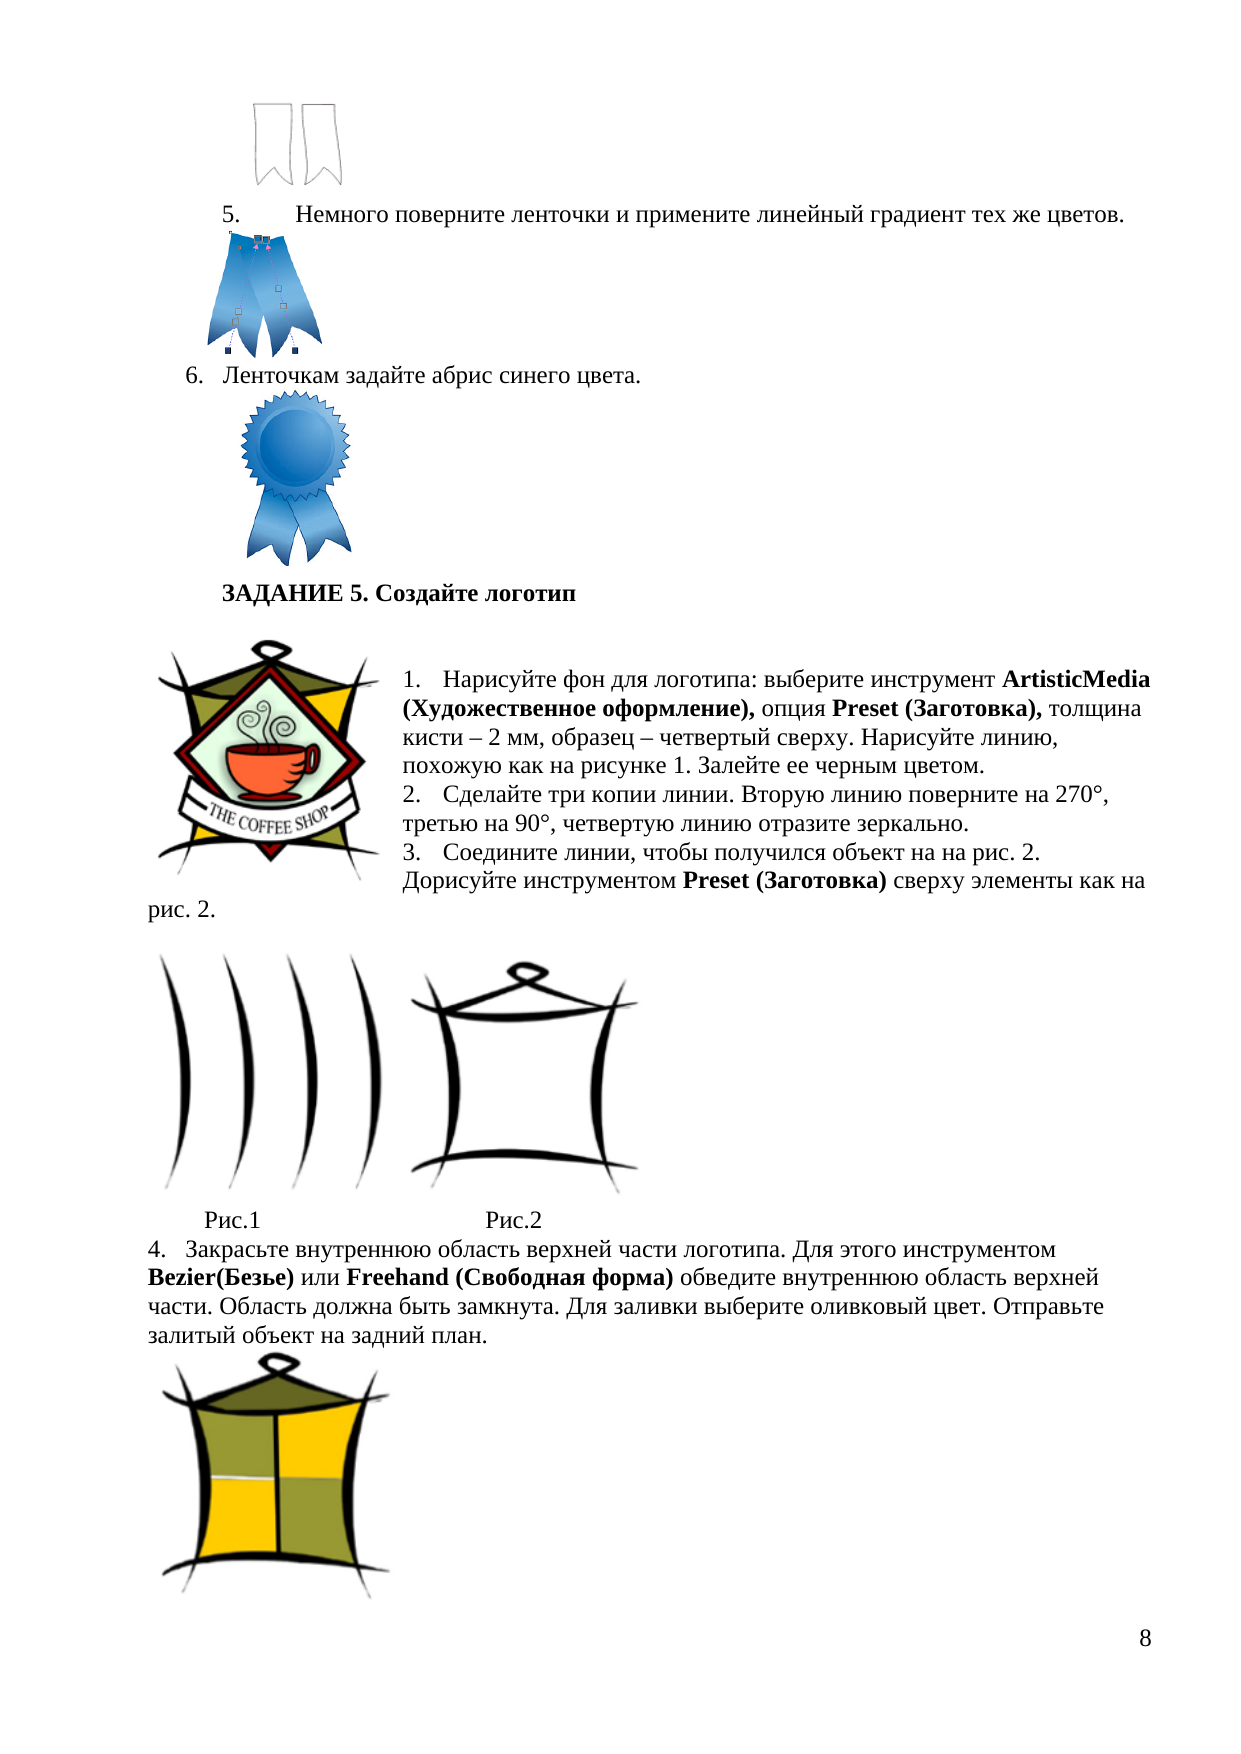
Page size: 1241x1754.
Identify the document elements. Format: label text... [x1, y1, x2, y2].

picture [222, 388, 365, 566]
list Сделайте три копии линии. Вторую линию поверните на 270°, третью на 90°, четвертую линию отразите зеркально. [403, 779, 1152, 837]
list Немного поверните ленточки и примените линейный градиент тех же цветов. [222, 199, 1152, 228]
list Ленточкам задайте абрис синего цвета. [185, 360, 1152, 389]
list Закрасьте внутреннюю область верхней части логотипа. Для этого инструментом Bezier(Безье) или Freehand (Свободная форма) обведите внутреннюю область верхней части. Область должна быть замкнута. Для заливки выберите оливковый цвет. Отправьте залитый объект на задний план. [148, 1234, 1152, 1602]
picture [206, 227, 323, 361]
list Соедините линии, чтобы получился объект на на рис. 2. Дорисуйте инструментом Preset (Заготовка) сверху элементы как на рис. 2. [148, 837, 1152, 923]
text Рис.1 Рис.2 [148, 1205, 1152, 1234]
text ЗАДАНИЕ 5. Создайте логотип [148, 578, 1152, 607]
picture [221, 88, 372, 200]
list Нарисуйте фон для логотипа: выберите инструмент ArtisticMedia (Художественное оформление), опция Preset (Заготовка), толщина кисти – 2 мм, образец – четвертый сверху. Нарисуйте линию, похожую как на рисунке 1. Залейте ее черным цветом. [403, 664, 1152, 779]
picture [147, 635, 403, 891]
